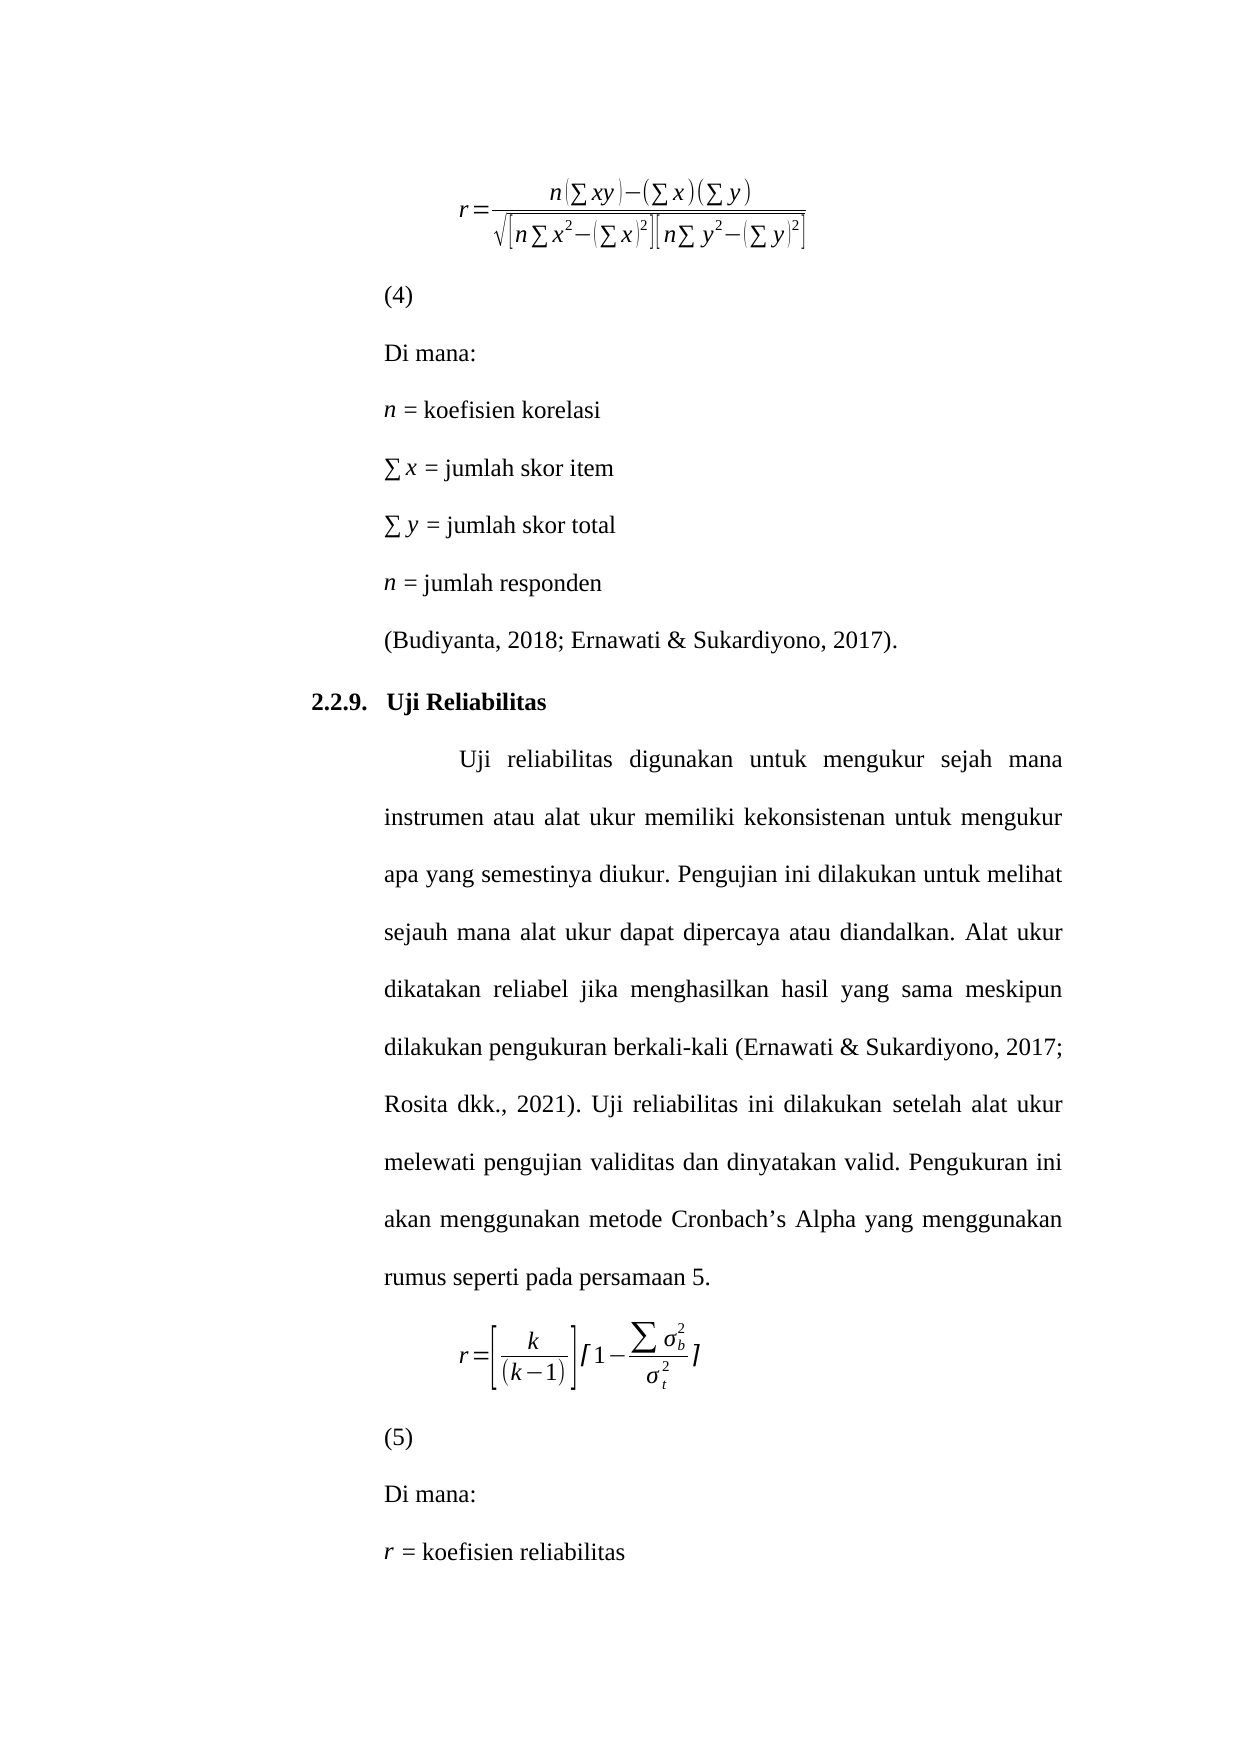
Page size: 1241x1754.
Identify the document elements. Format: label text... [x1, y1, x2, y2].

subtitle Uji Reliabilitas [311, 687, 1063, 716]
text = jumlah responden [384, 568, 1063, 597]
text Uji reliabilitas digunakan untuk mengukur sejah mana instrumen atau alat ukur memiliki kekonsistenan untuk mengukur apa yang semestinya diukur. Pengujian ini dilakukan untuk melihat sejauh mana alat ukur dapat dipercaya atau diandalkan. Alat ukur dikatakan reliabel jika menghasilkan hasil yang sama meskipun dilakukan pengukuran berkali-kali . Uji reliabilitas ini dilakukan setelah alat ukur melewati pengujian validitas dan dinyatakan valid. Pengukuran ini akan menggunakan metode Cronbach’s Alpha yang menggunakan rumus seperti pada persamaan 5. [384, 744, 1063, 1291]
text = koefisien reliabilitas [384, 1537, 1063, 1566]
text = koefisien korelasi [384, 395, 1063, 424]
text Di mana: [384, 338, 1063, 367]
text . [384, 625, 1063, 654]
text Di mana: [384, 1479, 1063, 1508]
text (4) [384, 177, 1063, 309]
text = jumlah skor total [384, 510, 1063, 539]
text (5) [384, 1319, 1063, 1451]
text = jumlah skor item [384, 453, 1063, 482]
